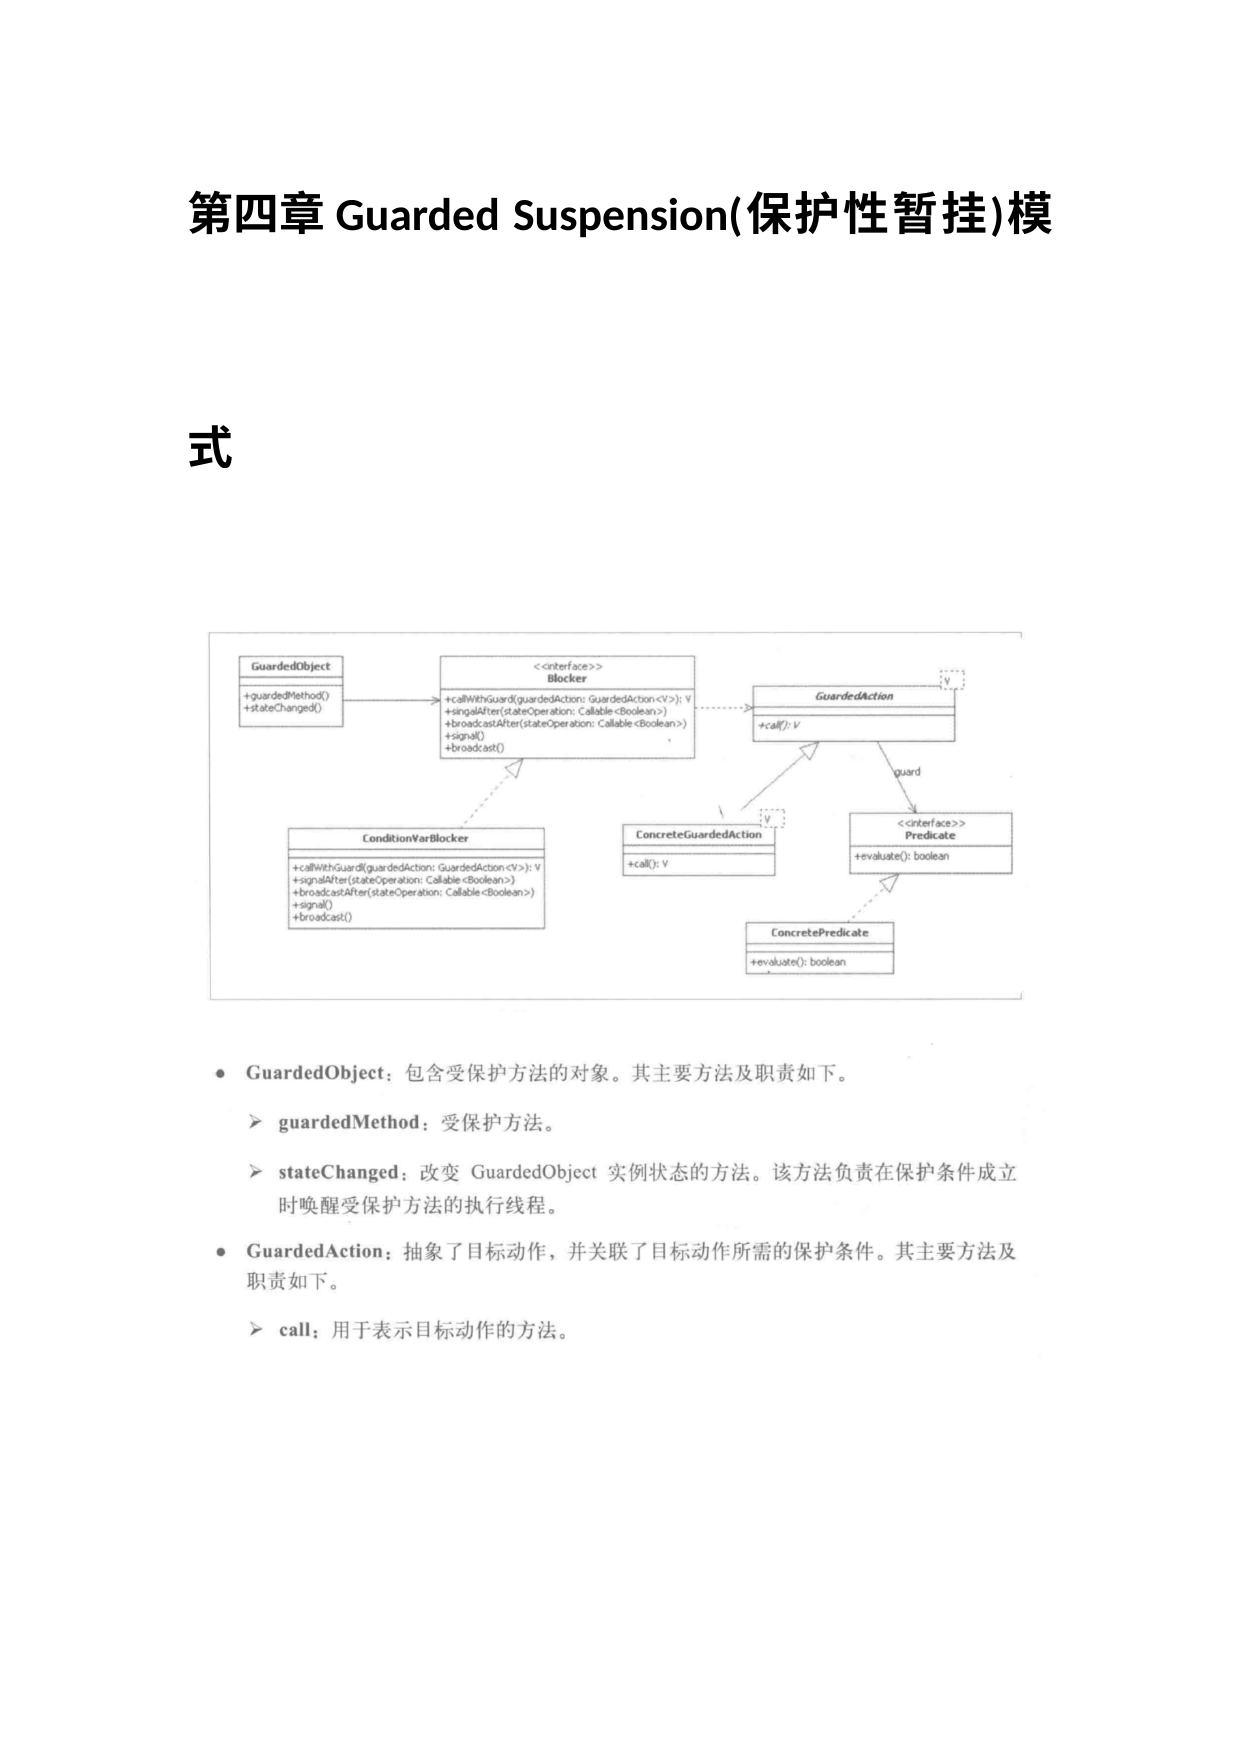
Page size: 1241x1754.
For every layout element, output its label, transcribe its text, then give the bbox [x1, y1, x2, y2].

picture [187, 1043, 1052, 1365]
subtitle Guarded Suspension(保护性暂挂)模式 [187, 162, 1053, 493]
picture [187, 620, 1052, 1012]
